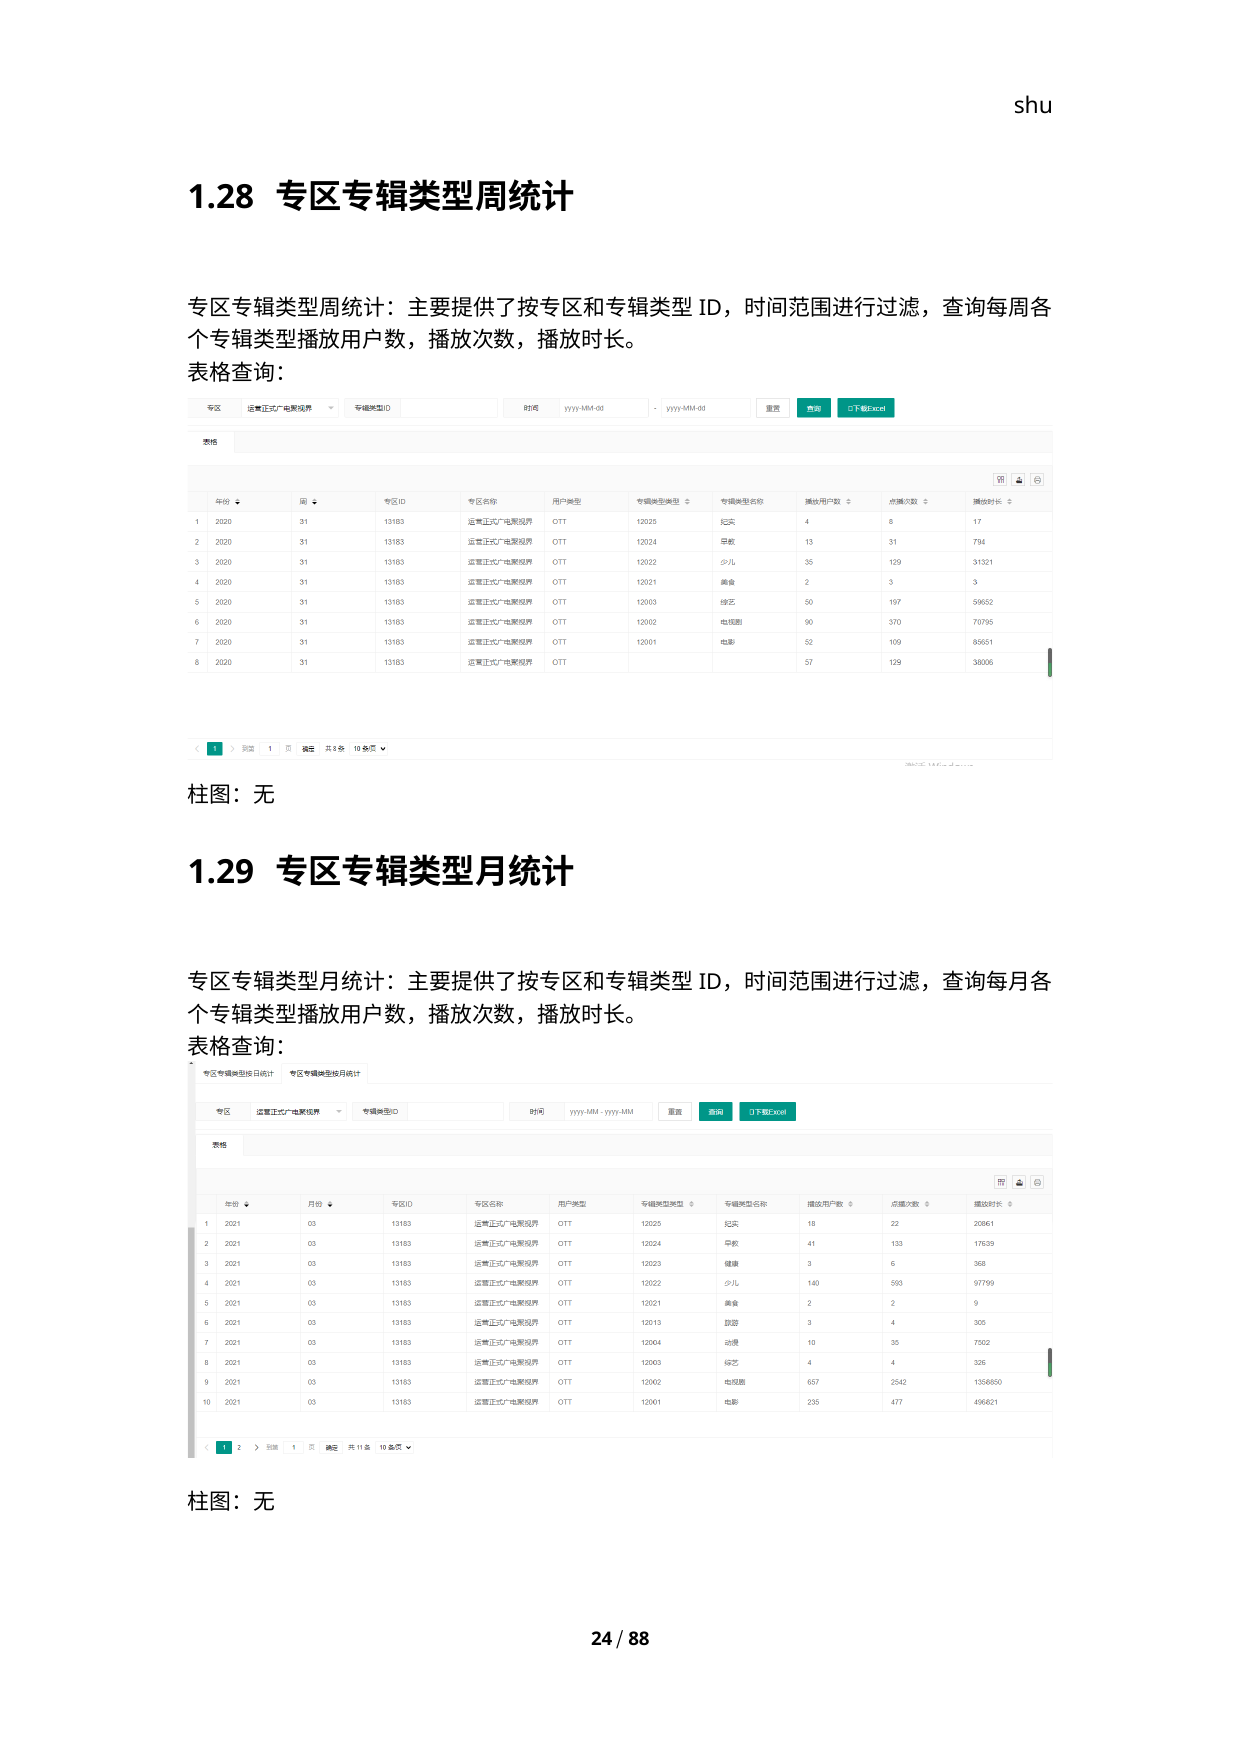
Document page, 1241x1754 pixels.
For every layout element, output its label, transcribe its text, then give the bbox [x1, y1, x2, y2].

text 专区专辑类型周统计：主要提供了按专区和专辑类型ID，时间范围进行过滤，查询每周各个专辑类型播放用户数，播放次数，播放时长。 [187, 289, 1053, 354]
text 柱图：无 [187, 1484, 1053, 1516]
subtitle 专区专辑类型周统计 [187, 162, 1053, 227]
picture [187, 1061, 1053, 1458]
text 表格查询： [187, 1029, 1053, 1061]
text 表格查询： [187, 354, 1053, 386]
subtitle 专区专辑类型月统计 [187, 836, 1053, 901]
picture [187, 386, 1053, 766]
text 专区专辑类型月统计：主要提供了按专区和专辑类型ID，时间范围进行过滤，查询每月各个专辑类型播放用户数，播放次数，播放时长。 [187, 964, 1053, 1029]
text 柱图：无 [187, 777, 1053, 809]
